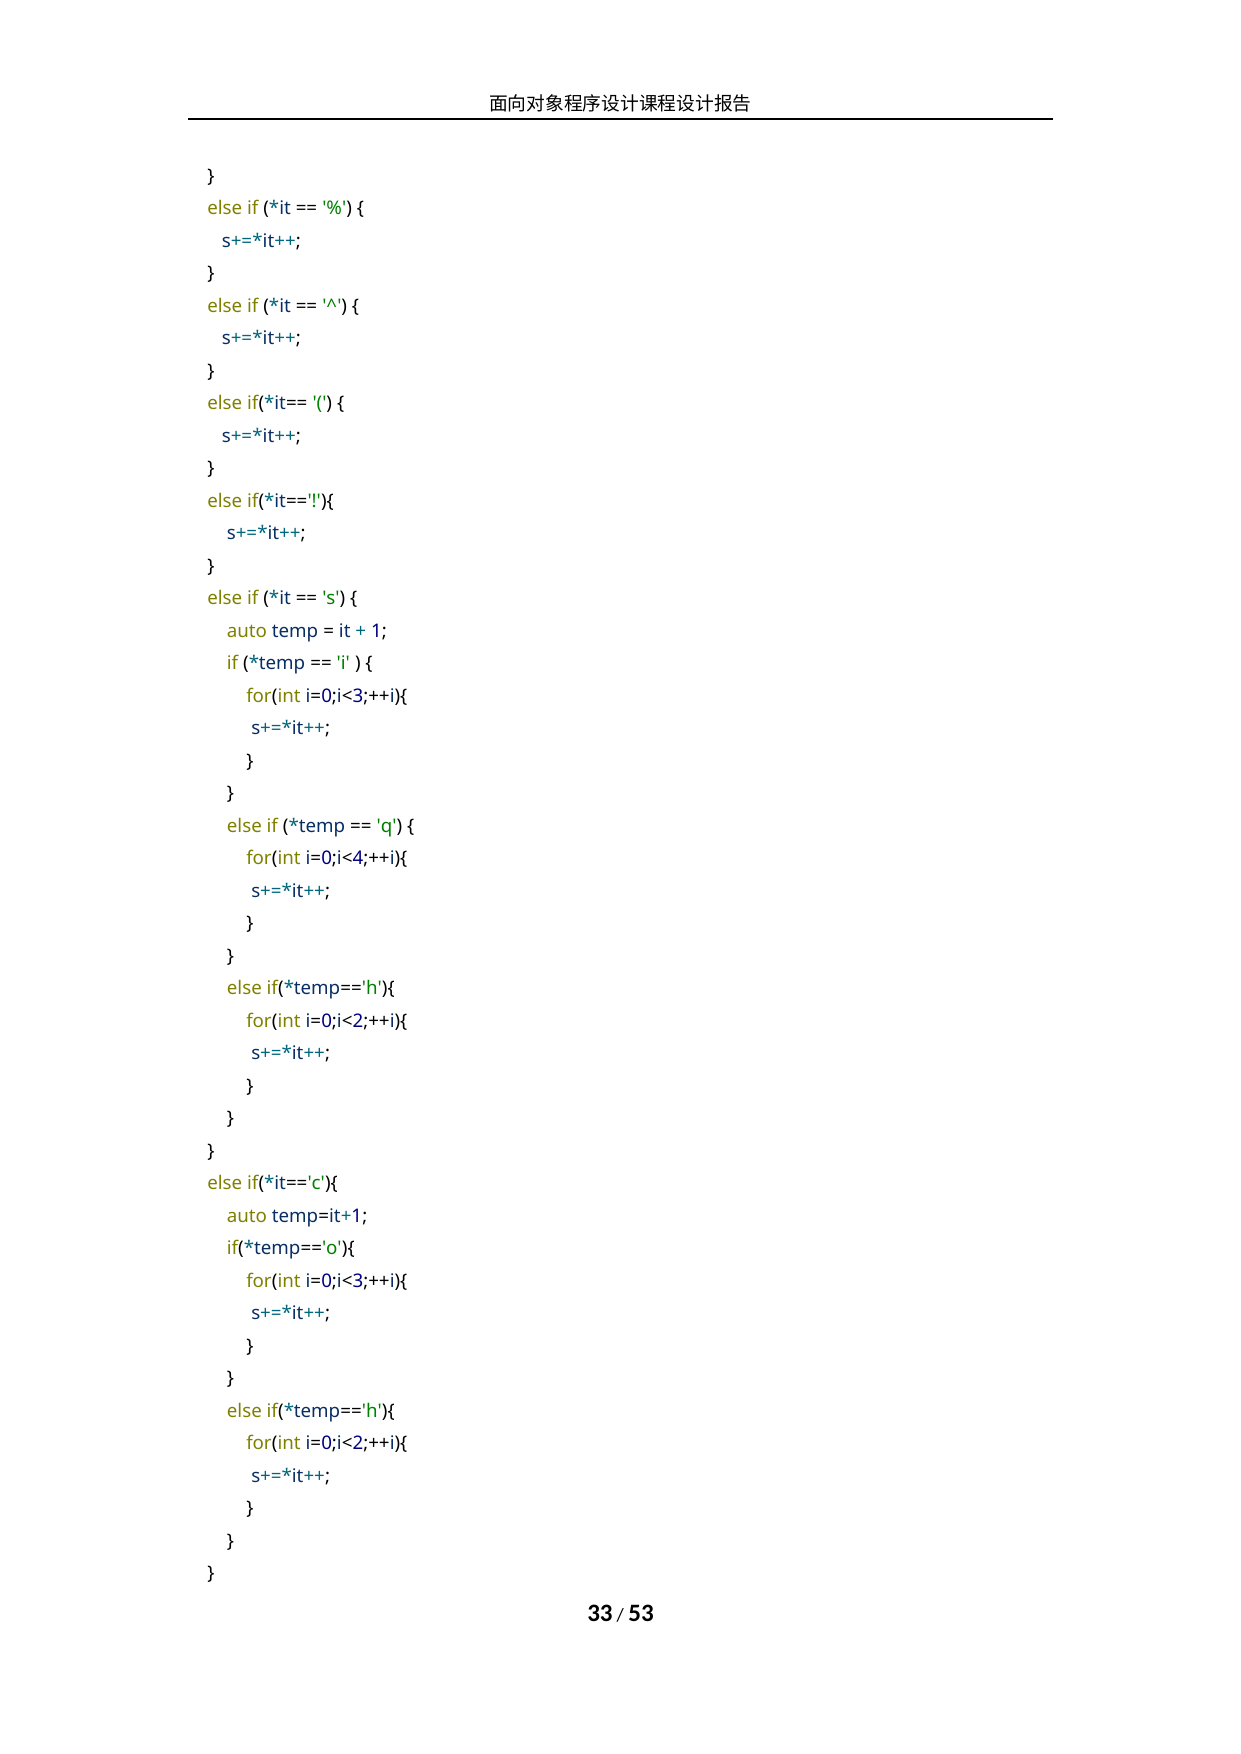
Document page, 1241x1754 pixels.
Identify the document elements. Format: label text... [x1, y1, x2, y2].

text else if (*temp == 'q') { [187, 808, 1053, 841]
text auto temp=it+1; [187, 1198, 1053, 1231]
text auto temp = it + 1; [187, 613, 1053, 646]
text } [187, 1556, 1053, 1588]
text else if(*it== '(') { [187, 386, 1053, 418]
text } [187, 451, 1053, 483]
text for(int i=0;i<3;++i){ [187, 678, 1053, 711]
text } [187, 1068, 1053, 1101]
text else if (*it == 's') { [187, 581, 1053, 613]
text for(int i=0;i<2;++i){ [187, 1003, 1053, 1036]
text } [187, 1133, 1053, 1166]
text for(int i=0;i<3;++i){ [187, 1263, 1053, 1296]
text else if (*it == '^') { [187, 288, 1053, 321]
text if(*temp=='o'){ [187, 1231, 1053, 1263]
text } [187, 158, 1053, 191]
text else if(*it=='c'){ [187, 1166, 1053, 1198]
text else if(*temp=='h'){ [187, 1393, 1053, 1426]
text } [187, 1361, 1053, 1393]
text } [187, 1328, 1053, 1361]
text s+=*it++; [187, 223, 1053, 256]
text } [187, 548, 1053, 581]
text for(int i=0;i<4;++i){ [187, 841, 1053, 873]
text } [187, 743, 1053, 776]
text s+=*it++; [187, 1458, 1053, 1491]
text s+=*it++; [187, 516, 1053, 548]
text else if (*it == '%') { [187, 191, 1053, 223]
text } [187, 1101, 1053, 1133]
text } [187, 1491, 1053, 1523]
text else if(*it=='!'){ [187, 483, 1053, 516]
text s+=*it++; [187, 1296, 1053, 1328]
text s+=*it++; [187, 711, 1053, 743]
text s+=*it++; [187, 418, 1053, 451]
text s+=*it++; [187, 873, 1053, 906]
text if (*temp == 'i' ) { [187, 646, 1053, 678]
text for(int i=0;i<2;++i){ [187, 1426, 1053, 1458]
text else if(*temp=='h'){ [187, 971, 1053, 1003]
text } [187, 1523, 1053, 1556]
text } [187, 256, 1053, 288]
text } [187, 906, 1053, 938]
text s+=*it++; [187, 1036, 1053, 1068]
text s+=*it++; [187, 321, 1053, 353]
text } [187, 776, 1053, 808]
text } [187, 353, 1053, 386]
text } [187, 938, 1053, 971]
